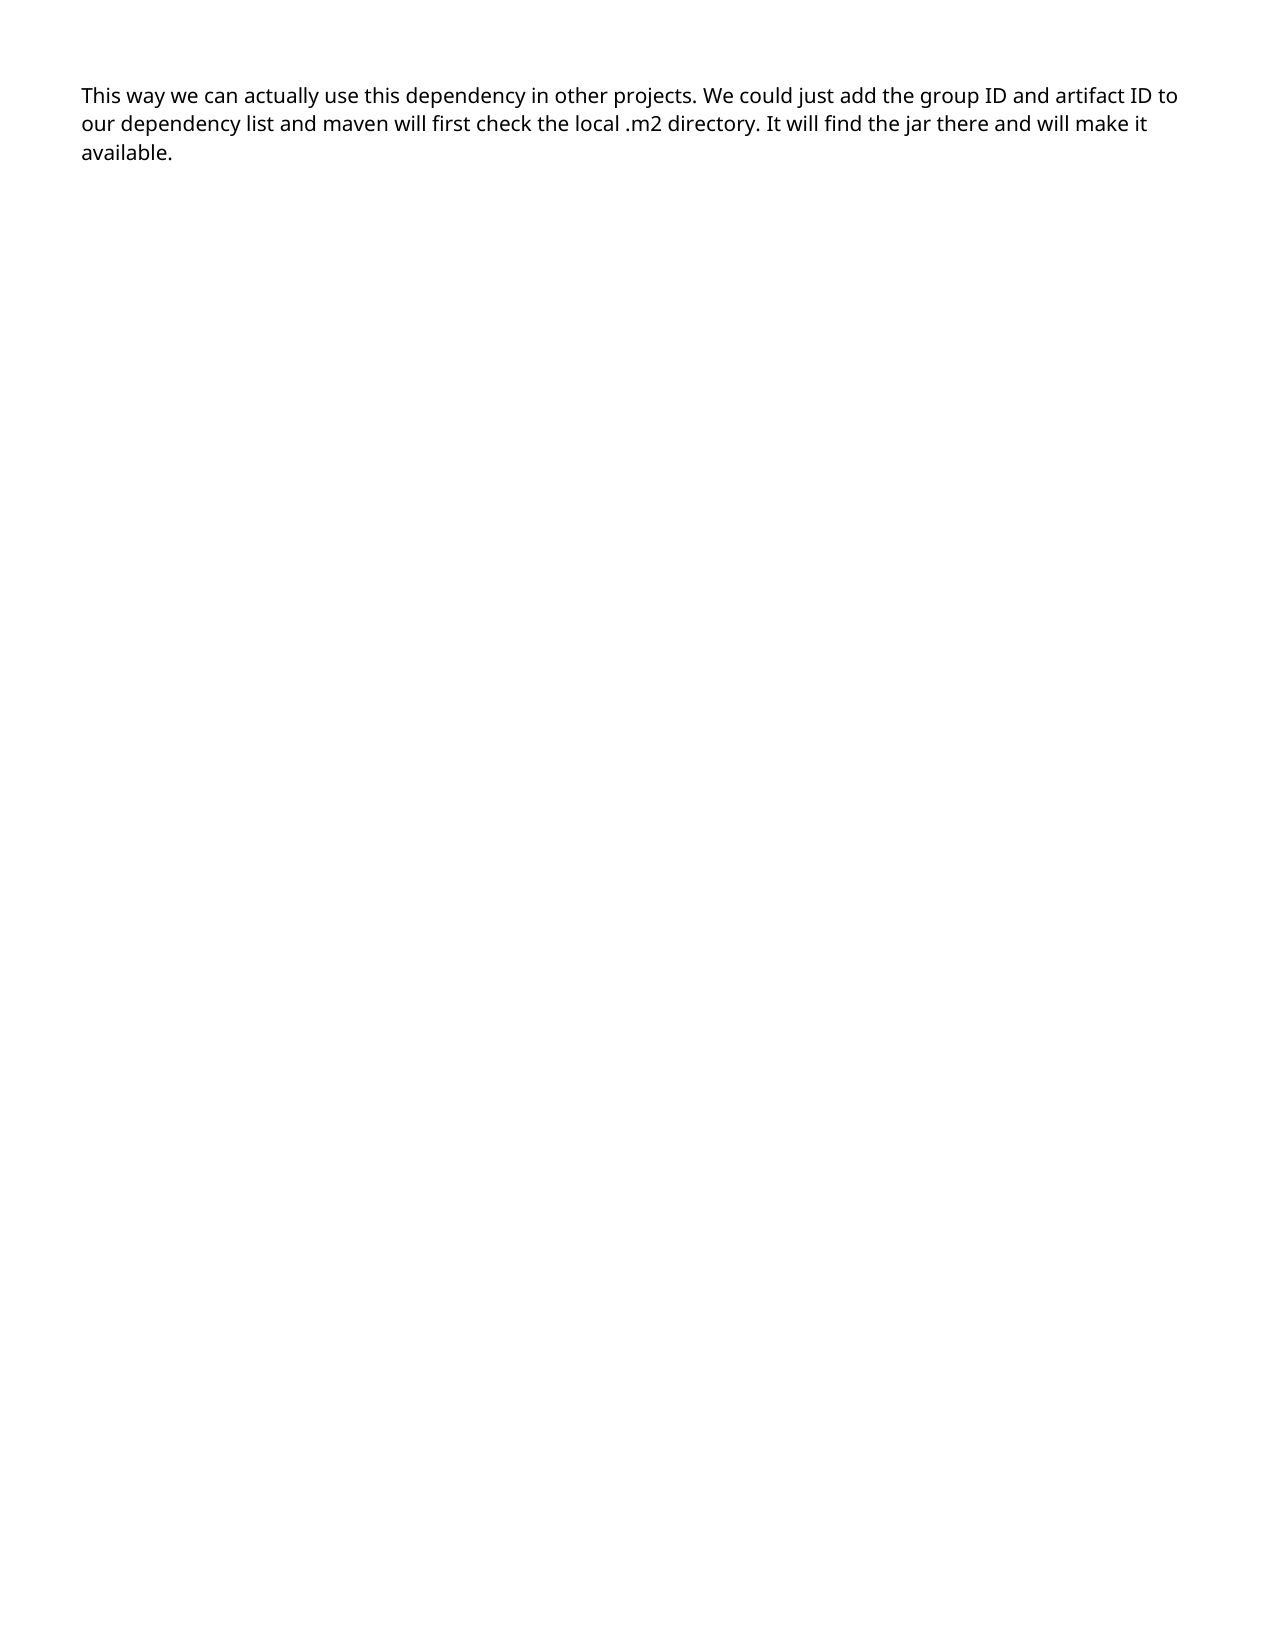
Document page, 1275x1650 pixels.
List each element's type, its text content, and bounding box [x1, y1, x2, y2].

text This way we can actually use this dependency in other projects. We could just add the group ID and artifact ID to our dependency list and maven will first check the local .m2 directory. It will find the jar there and will make it available. [81, 81, 1194, 166]
